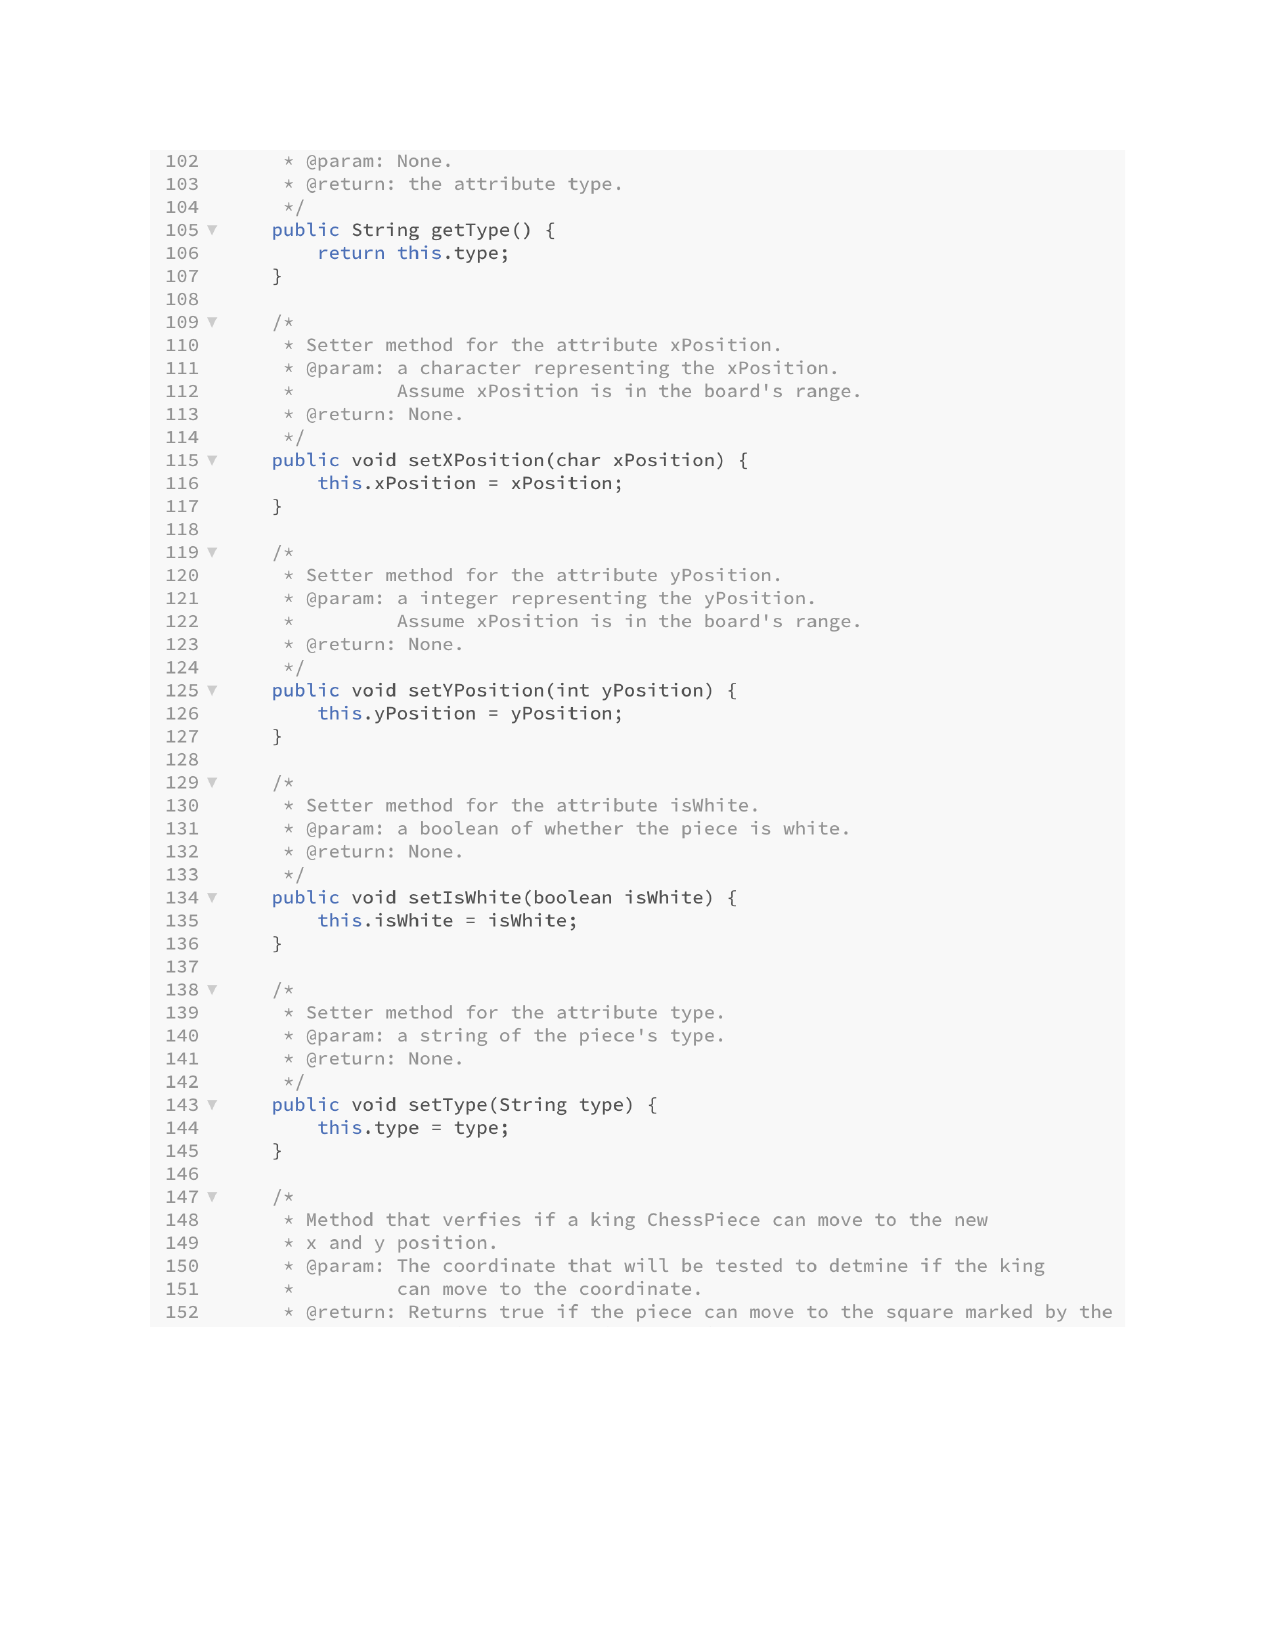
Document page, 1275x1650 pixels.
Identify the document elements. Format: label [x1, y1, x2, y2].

picture [150, 150, 1125, 1327]
